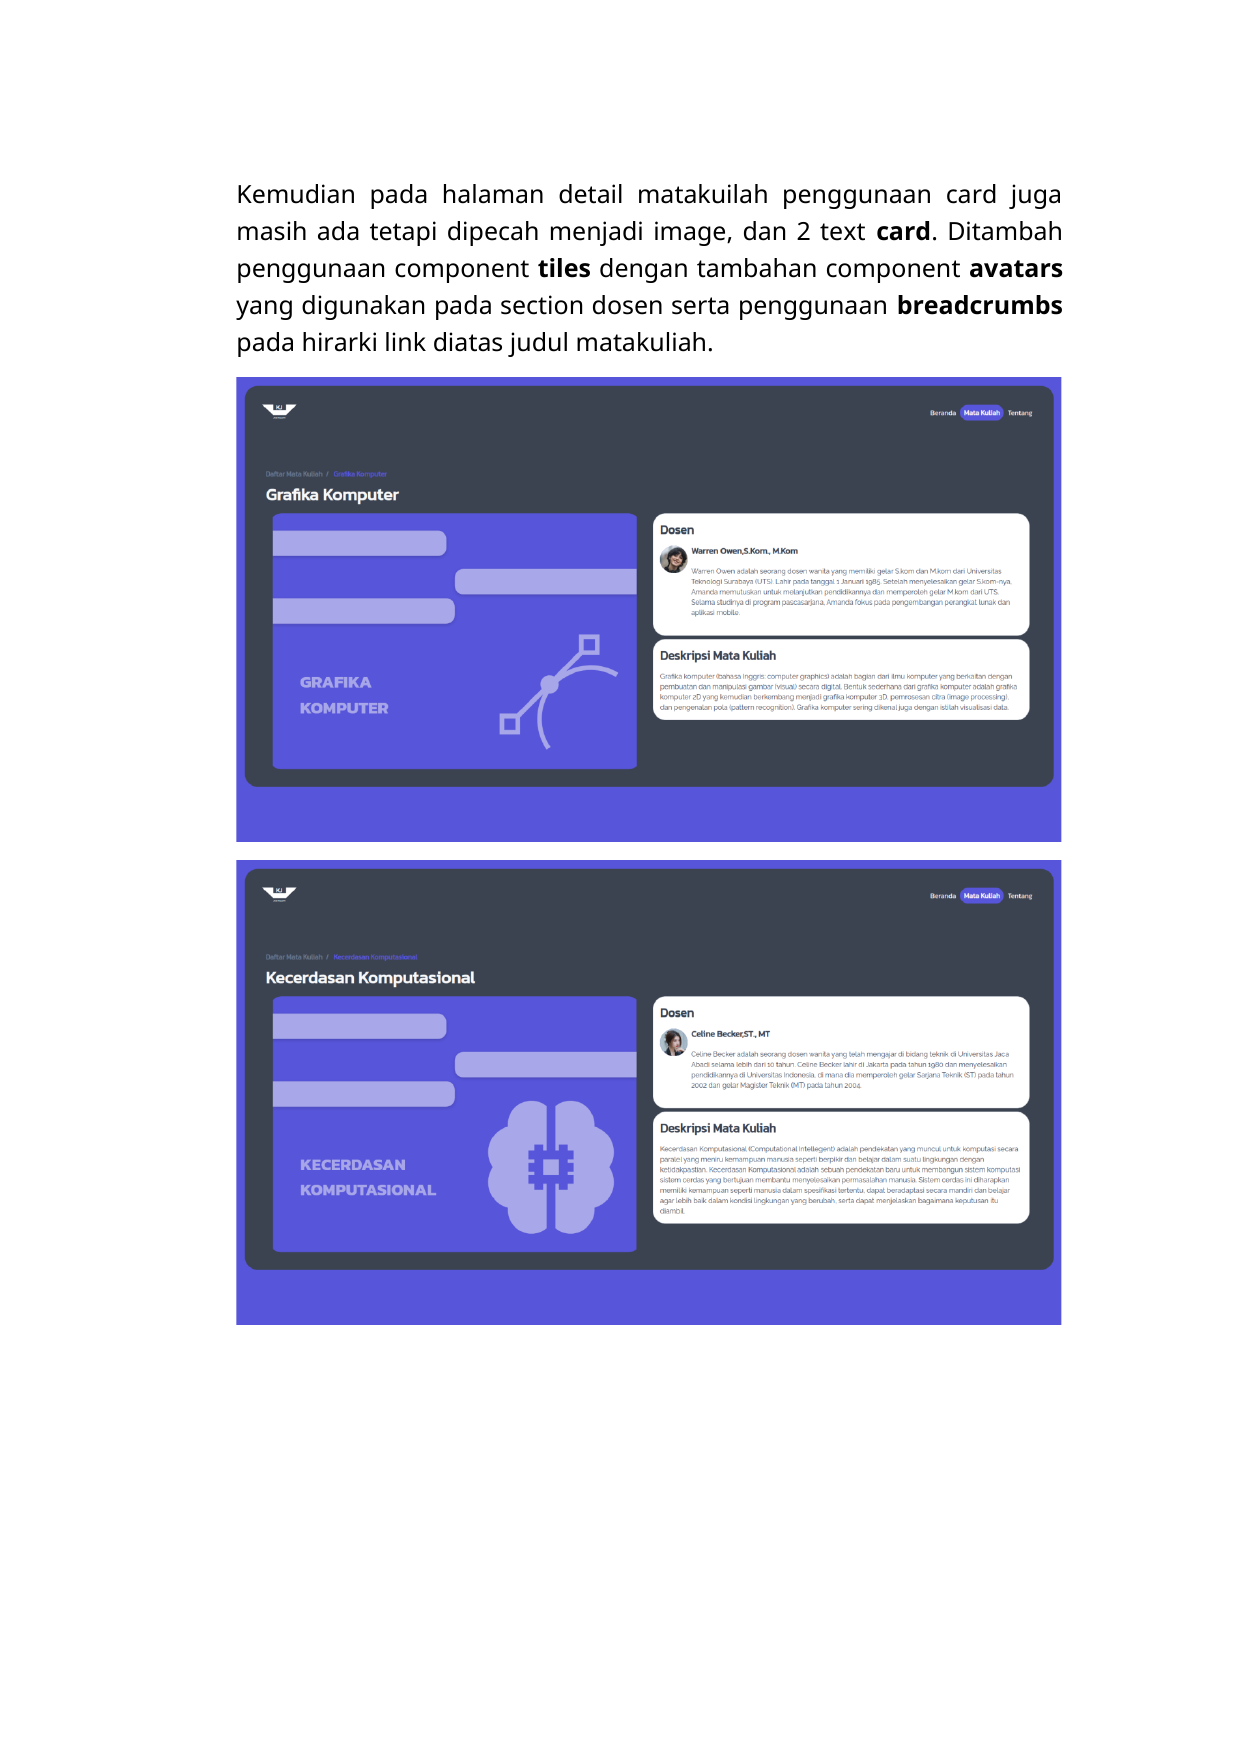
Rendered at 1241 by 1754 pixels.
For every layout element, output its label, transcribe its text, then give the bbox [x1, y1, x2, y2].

picture [236, 377, 1062, 842]
text Kemudian pada halaman detail matakuilah penggunaan card juga masih ada tetapi dipecah menjadi image, dan 2 text card. Ditambah penggunaan component tiles dengan tambahan component avatars yang digunakan pada section dosen serta penggunaan breadcrumbs pada hirarki link diatas judul matakuliah. [236, 177, 1063, 358]
picture [236, 860, 1062, 1325]
